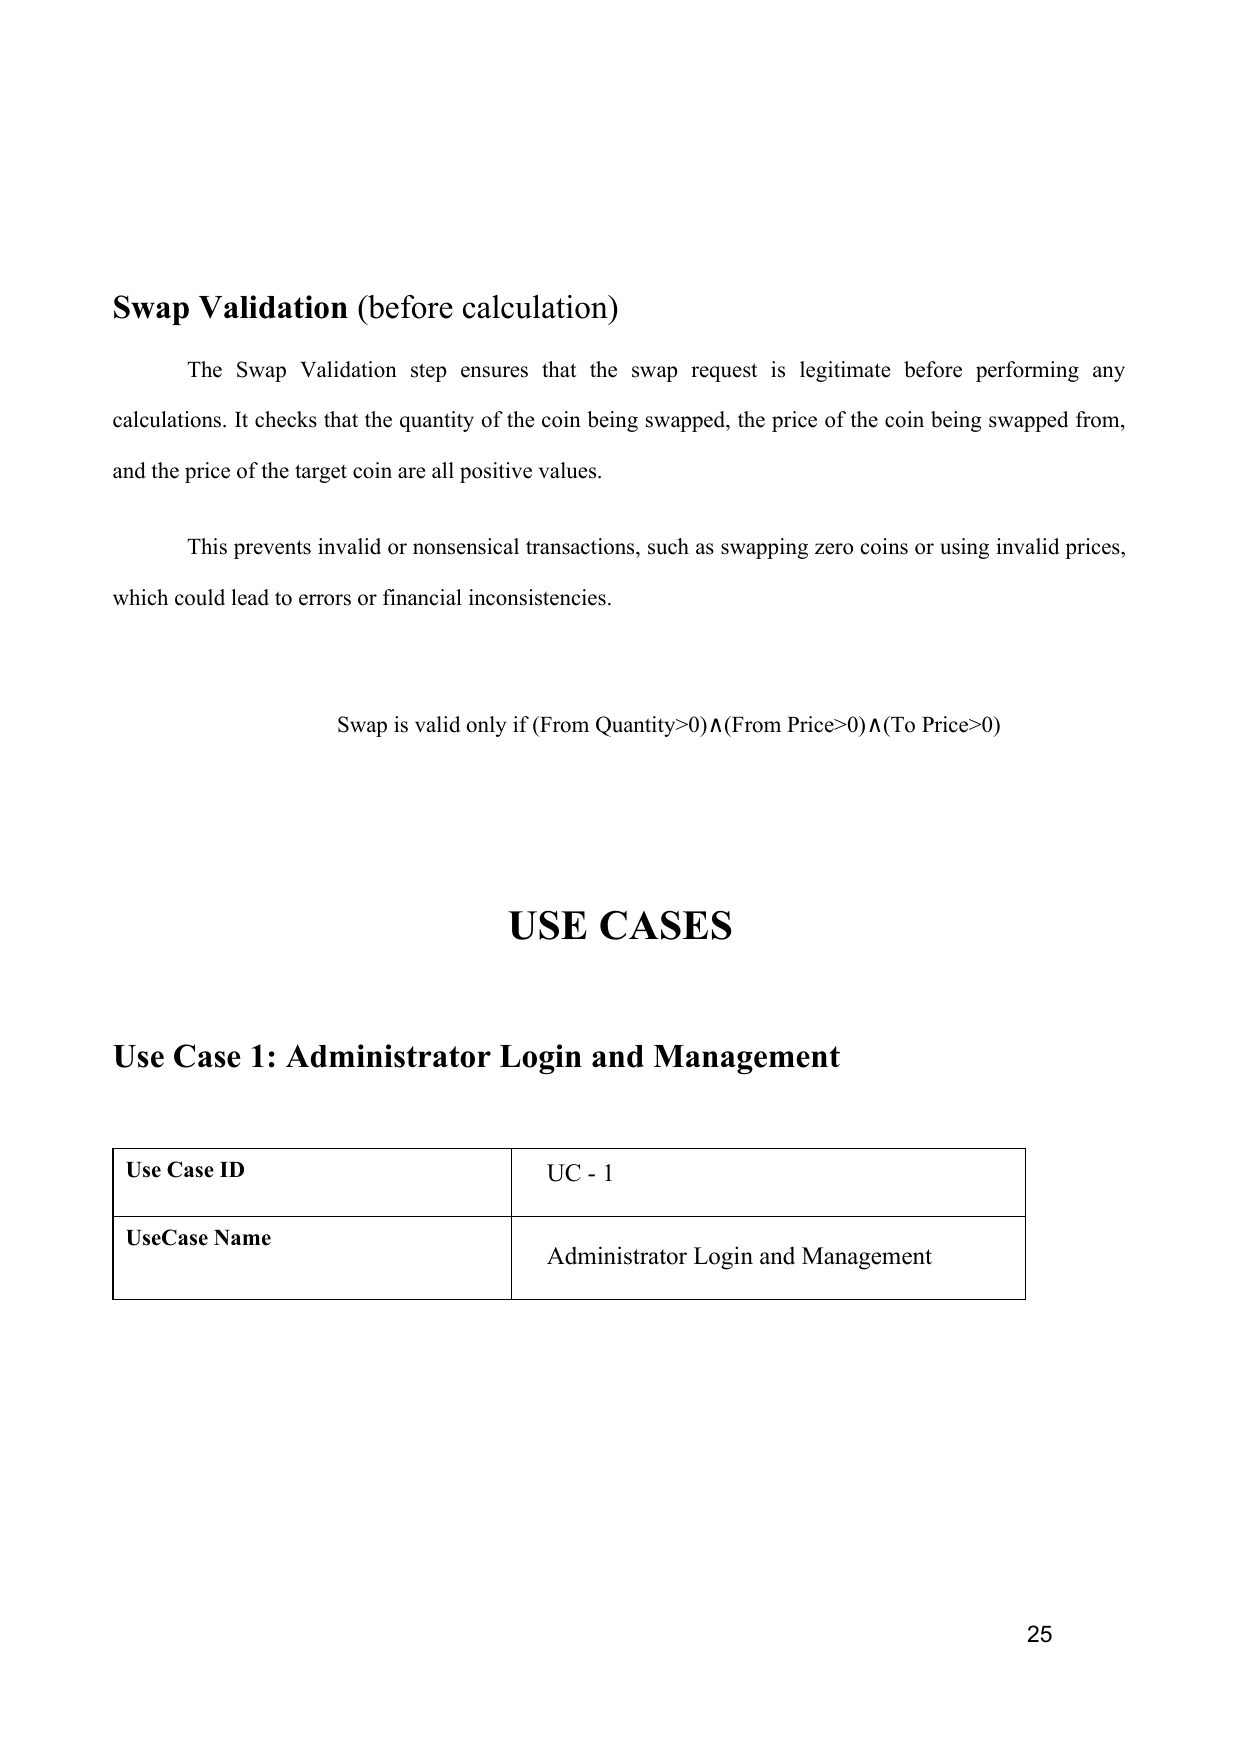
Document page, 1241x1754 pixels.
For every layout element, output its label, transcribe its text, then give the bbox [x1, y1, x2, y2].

table_header Use Case ID [114, 1149, 511, 1216]
text This prevents invalid or nonsensical transactions, such as swapping zero coins or using invalid prices, which could lead to errors or financial inconsistencies. [112, 534, 1128, 610]
table_header UC - 1 [512, 1149, 1025, 1216]
text The Swap Validation step ensures that the swap request is legitimate before performing any calculations. It checks that the quantity of the coin being swapped, the price of the coin being swapped from, and the price of the target coin are all positive values. [112, 357, 1128, 484]
text Swap is valid only if (From Quantity>0)∧(From Price>0)∧(To Price>0) [262, 712, 1128, 737]
table_cell Administrator Login and Management [512, 1217, 1025, 1298]
subtitle USE CASES [112, 903, 1128, 949]
table_cell UseCase Name [114, 1217, 511, 1298]
subtitle Use Case 1: Administrator Login and Management [112, 1037, 1128, 1074]
subtitle Swap Validation (before calculation) [112, 289, 1128, 326]
